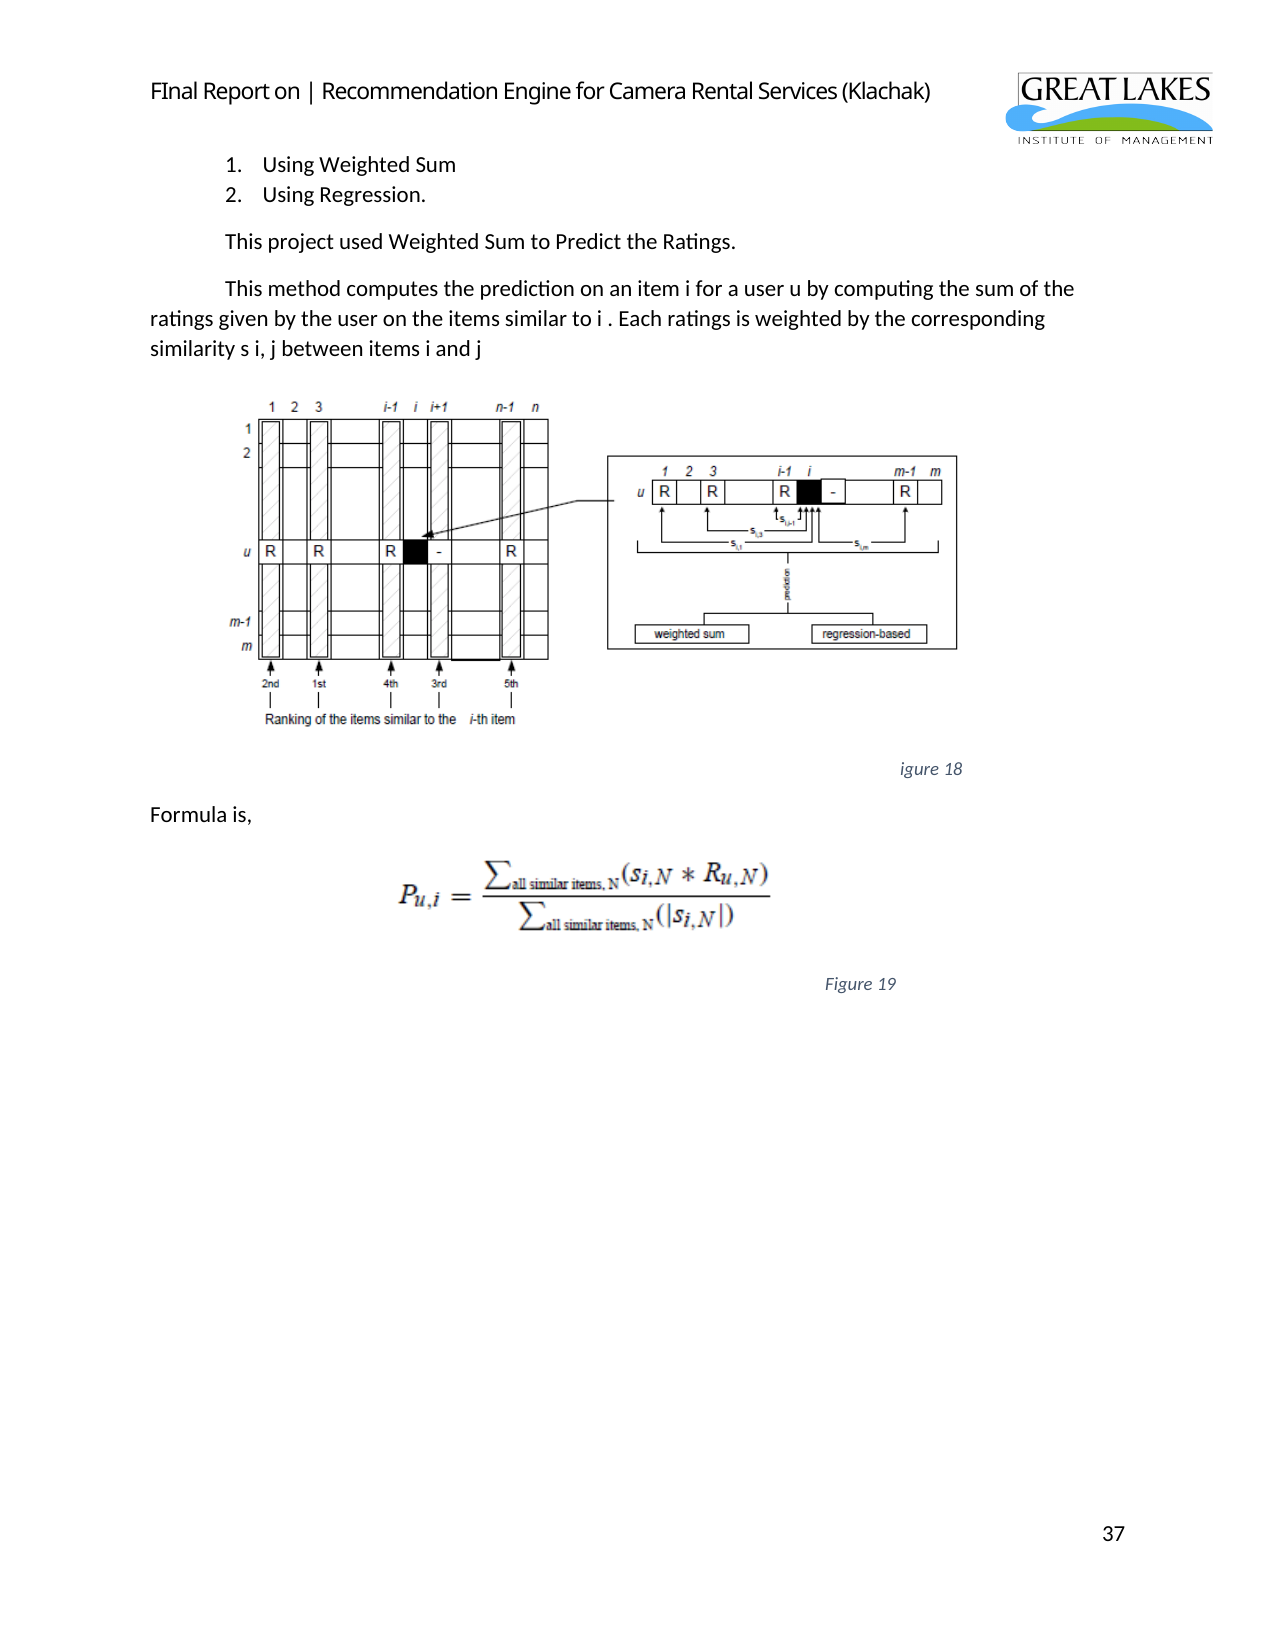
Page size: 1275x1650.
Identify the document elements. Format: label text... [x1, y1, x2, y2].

text Figure 19 [750, 972, 1125, 995]
list Using Weighted Sum [225, 150, 1125, 178]
text This method computes the prediction on an item i for a user u by computing the sum of the ratings given by the user on the items similar to i . Each ratings is weighted by the corresponding similarity s i, j between items i and j [150, 274, 1125, 362]
text Formula is, [150, 800, 1125, 828]
picture [1003, 72, 1213, 145]
list Using Regression. [225, 180, 1125, 208]
text igure 18 [825, 757, 1125, 779]
text This project used Weighted Sum to Predict the Ratings. [225, 227, 1125, 255]
